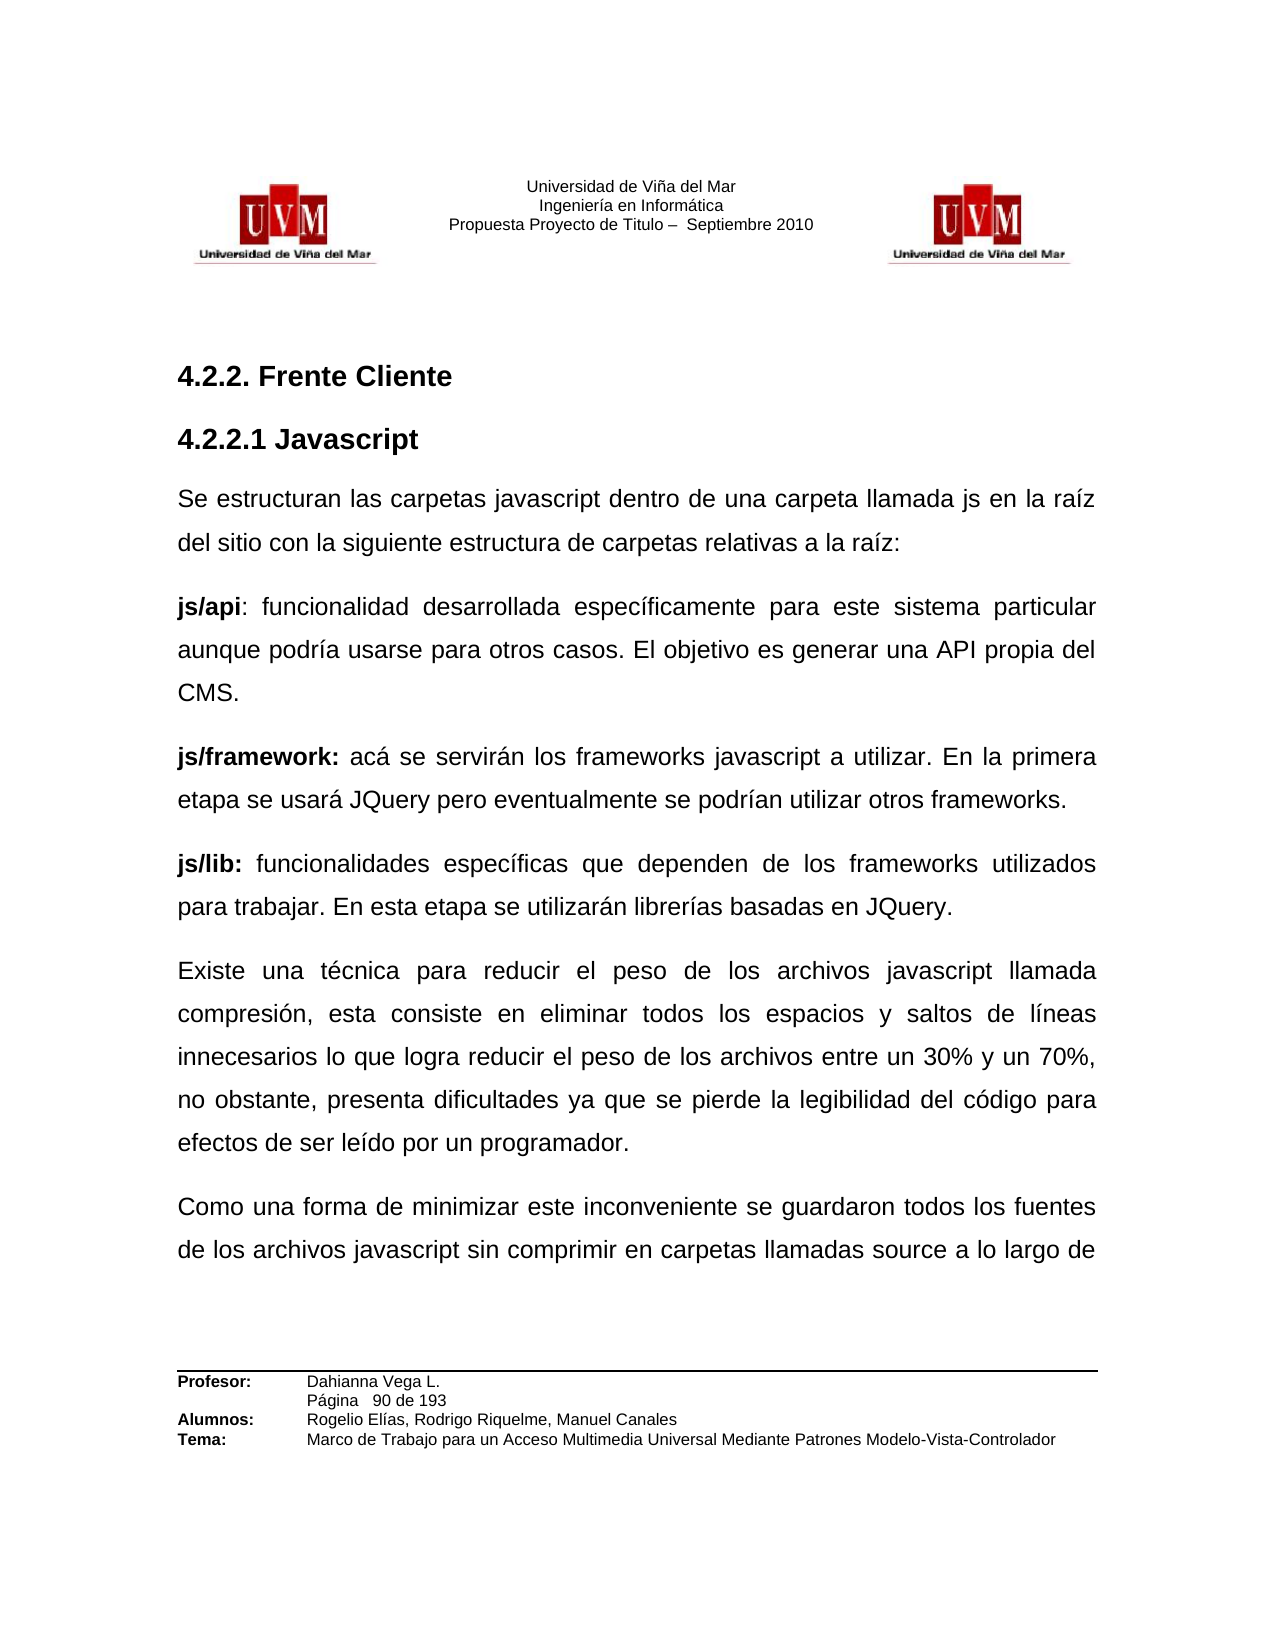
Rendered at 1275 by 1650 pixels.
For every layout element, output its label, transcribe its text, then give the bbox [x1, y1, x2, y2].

picture [177, 176, 390, 267]
text Se estructuran las carpetas javascript dentro de una carpeta llamada js en la raíz del sitio con la siguiente estructura de carpetas relativas a la raíz: [177, 484, 1098, 556]
subtitle 4.2.2.1 Javascript [177, 422, 1098, 455]
text Existe una técnica para reducir el peso de los archivos javascript llamada compresión, esta consiste en eliminar todos los espacios y saltos de líneas innecesarios lo que logra reducir el peso de los archivos entre un 30% y un 70%, no obstante, presenta dificultades ya que se pierde la legibilidad del código para efectos de ser leído por un programador. [177, 956, 1098, 1157]
picture [871, 176, 1084, 267]
text js/api: funcionalidad desarrollada específicamente para este sistema particular aunque podría usarse para otros casos. El objetivo es generar una API propia del CMS. [177, 592, 1098, 707]
text js/framework: acá se servirán los frameworks javascript a utilizar. En la primera etapa se usará JQuery pero eventualmente se podrían utilizar otros frameworks. [177, 742, 1098, 814]
text js/lib: funcionalidades específicas que dependen de los frameworks utilizados para trabajar. En esta etapa se utilizarán librerías basadas en JQuery. [177, 849, 1098, 921]
subtitle 4.2.2. Frente Cliente [177, 359, 1098, 392]
